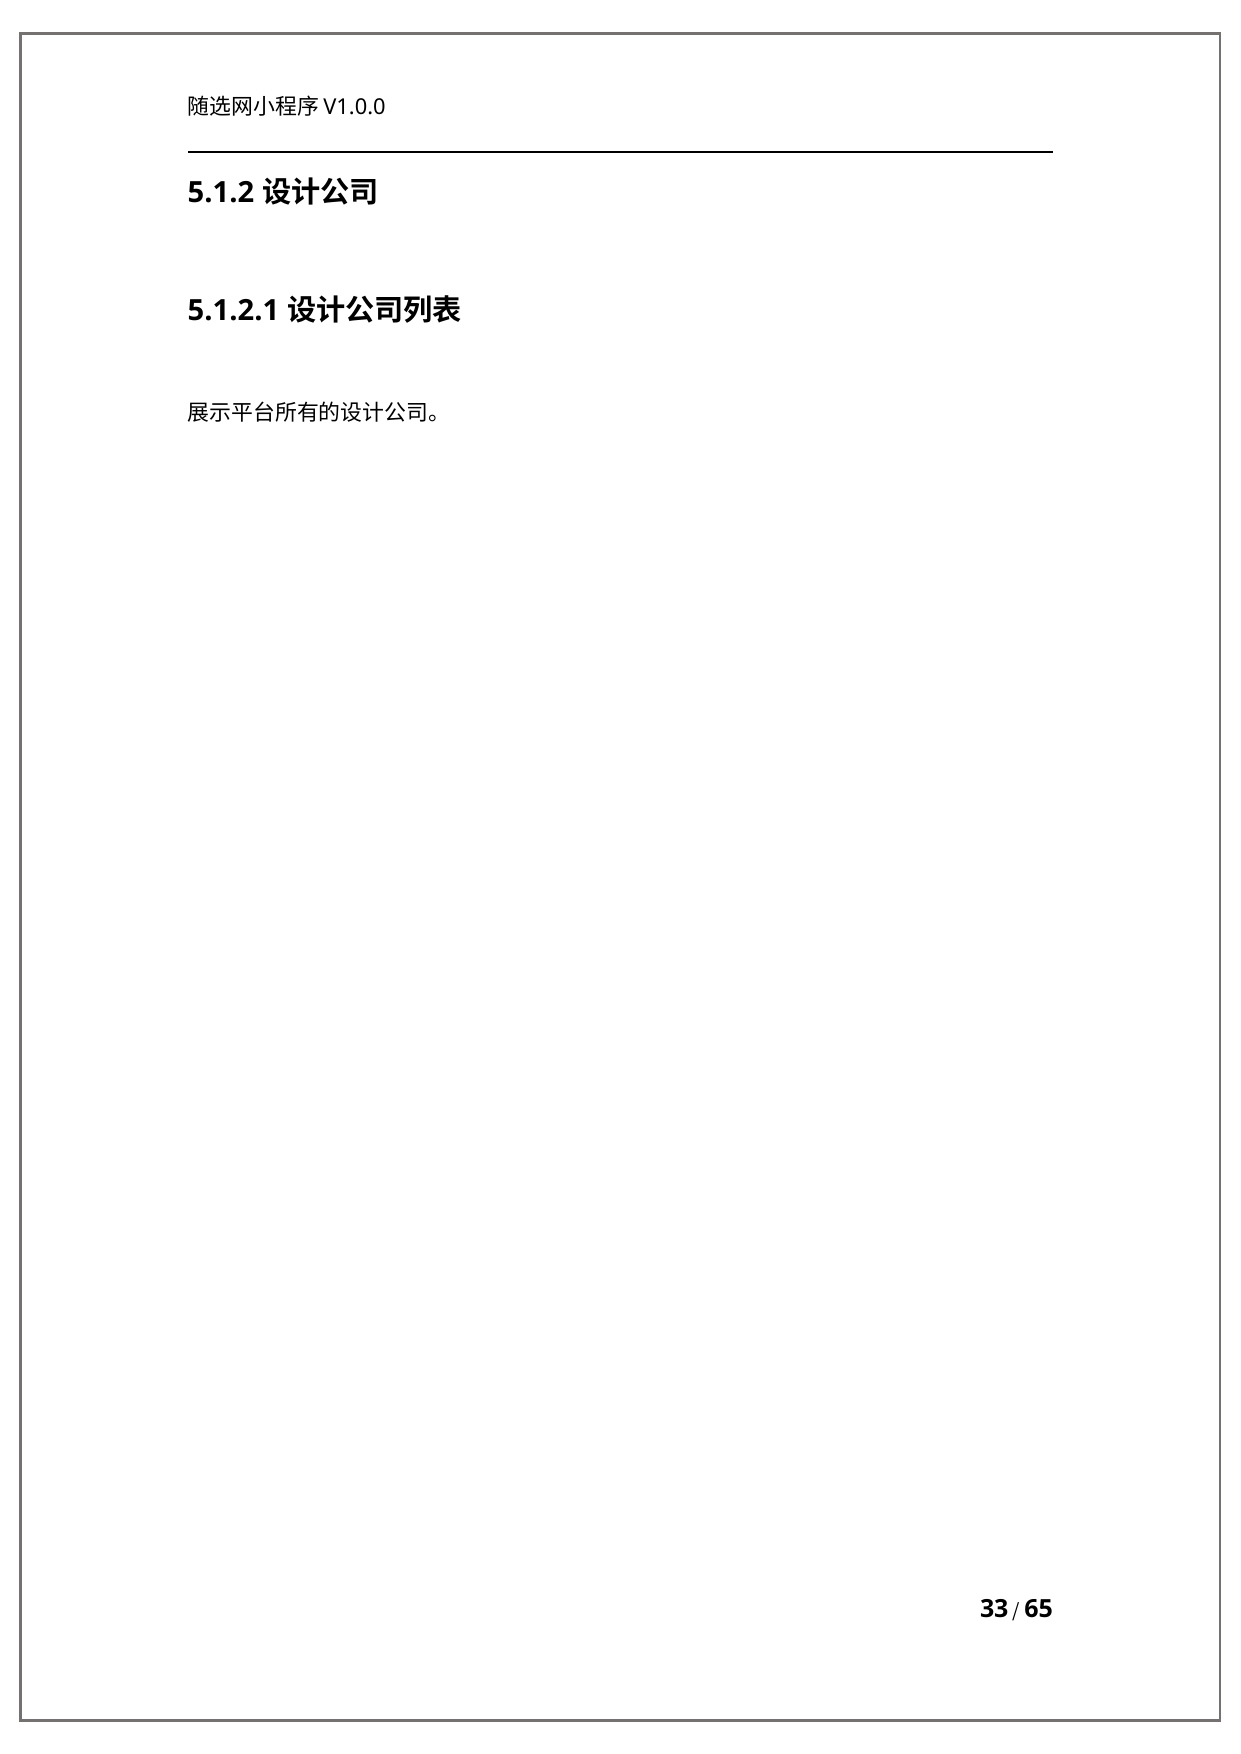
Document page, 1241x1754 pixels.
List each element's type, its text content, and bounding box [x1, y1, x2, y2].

text 展示平台所有的设计公司。 [187, 394, 1053, 427]
subtitle 5.1.2 设计公司 [187, 157, 1053, 222]
subtitle 5.1.2.1 设计公司列表 [187, 276, 1053, 341]
